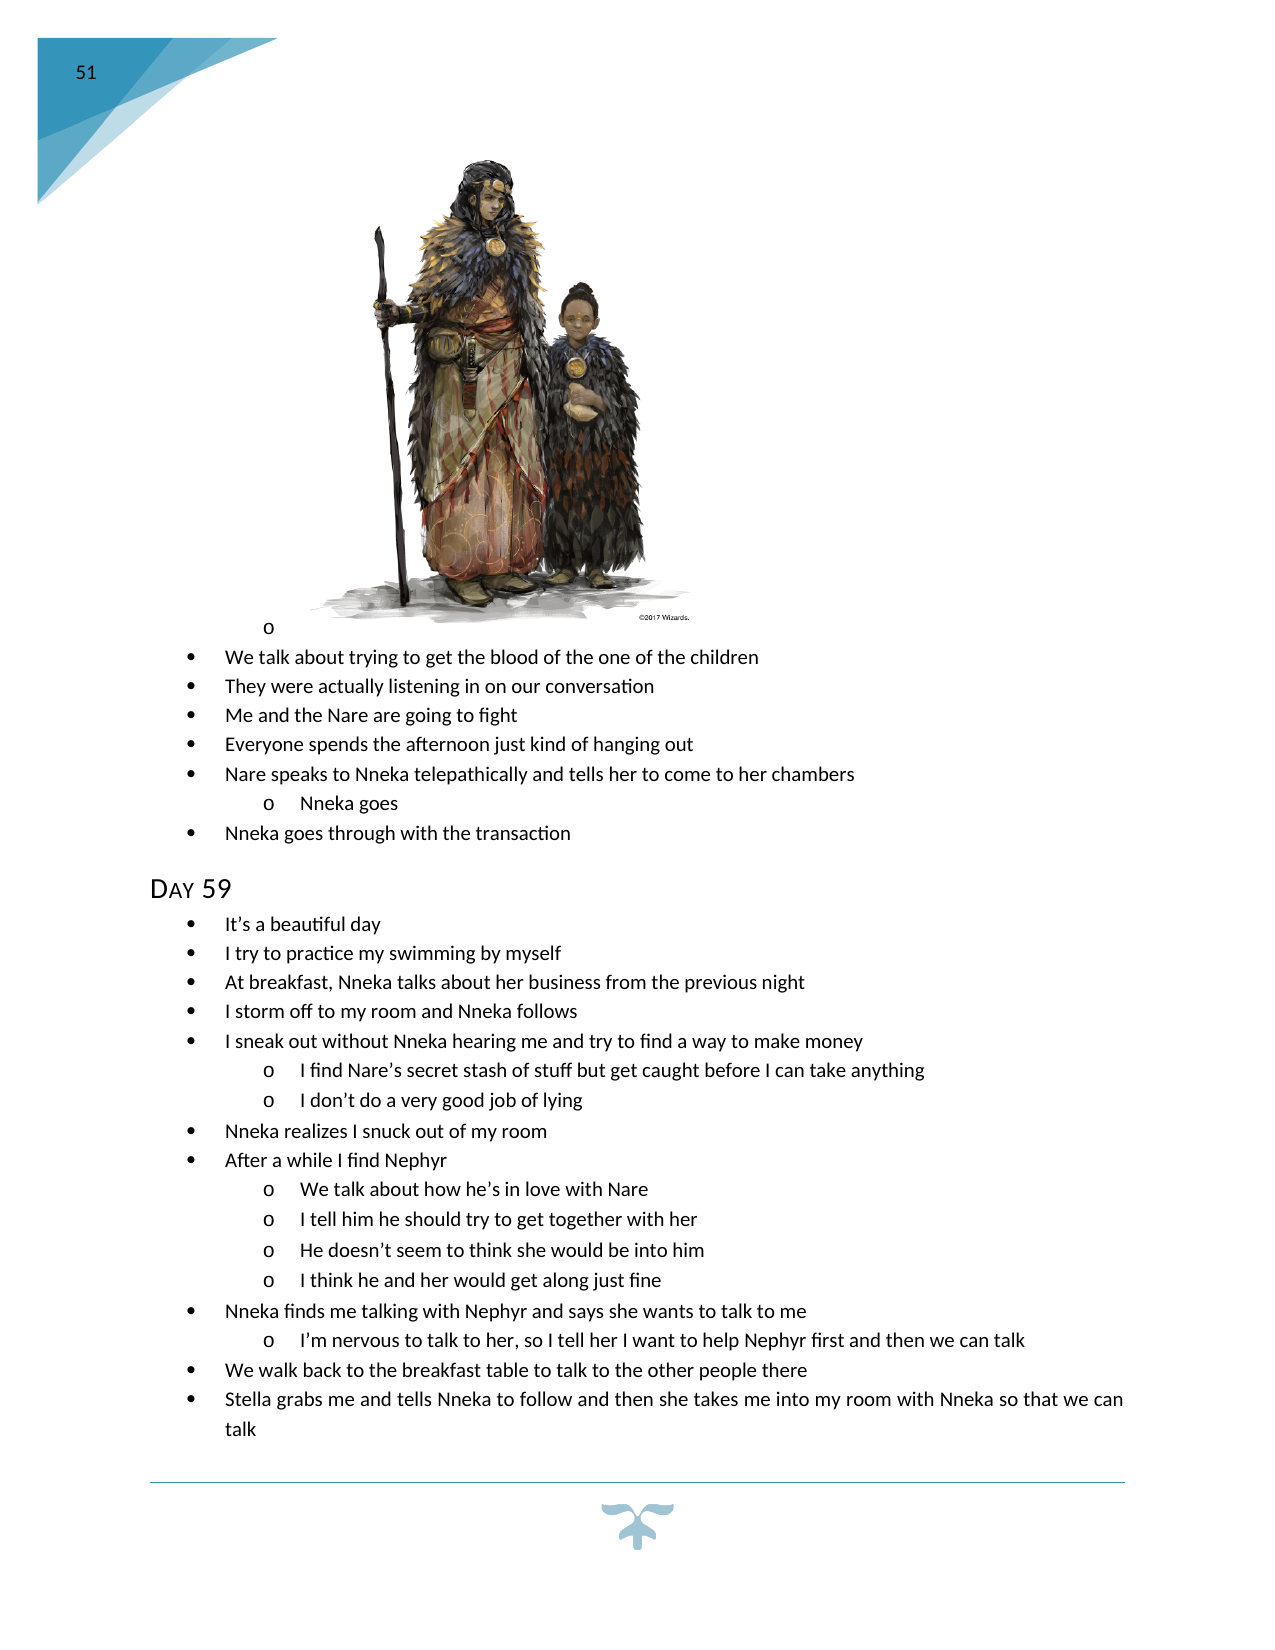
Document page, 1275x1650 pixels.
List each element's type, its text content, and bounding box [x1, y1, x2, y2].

list I try to practice my swimming by myself [187, 940, 1125, 966]
list Nneka goes through with the transaction [187, 820, 1125, 846]
subtitle Day 59 [150, 870, 1125, 906]
list I storm off to my room and Nneka follows [187, 999, 1125, 1024]
list I’m nervous to talk to her, so I tell her I want to help Nephyr first and then we can talk [262, 1327, 1125, 1353]
list We walk back to the breakfast table to talk to the other people there [187, 1357, 1125, 1383]
list I think he and her would get along just fine [262, 1267, 1125, 1294]
list Stella grabs me and tells Nneka to follow and then she takes me into my room with Nneka so that we can talk [187, 1387, 1125, 1441]
list They were actually listening in on our conversation [187, 673, 1125, 699]
list We talk about how he’s in love with Nare [262, 1176, 1125, 1203]
list Everyone spends the afternoon just kind of hanging out [187, 732, 1125, 757]
list Me and the Nare are going to fight [187, 702, 1125, 728]
list At breakfast, Nneka talks about her business from the previous night [187, 969, 1125, 995]
list Nare speaks to Nneka telepathically and tells her to come to her chambers [187, 761, 1125, 786]
list Nneka goes [262, 790, 1125, 816]
list I tell him he should try to get together with her [262, 1207, 1125, 1233]
list We talk about trying to get the blood of the one of the children [187, 644, 1125, 669]
list Nneka finds me talking with Nephyr and says she wants to talk to me [187, 1298, 1125, 1323]
list I sneak out without Nneka hearing me and try to find a way to make money [187, 1028, 1125, 1053]
list After a while I find Nephyr [187, 1147, 1125, 1172]
list I find Nare’s secret stash of stuff but get caught before I can take anything [262, 1057, 1125, 1083]
picture [37, 37, 279, 206]
list Nneka realizes I snuck out of my room [187, 1118, 1125, 1143]
picture [300, 150, 697, 635]
list He doesn’t seem to think she would be into him [262, 1237, 1125, 1263]
list I don’t do a very good job of lying [262, 1087, 1125, 1114]
list It’s a beautiful day [187, 911, 1125, 937]
